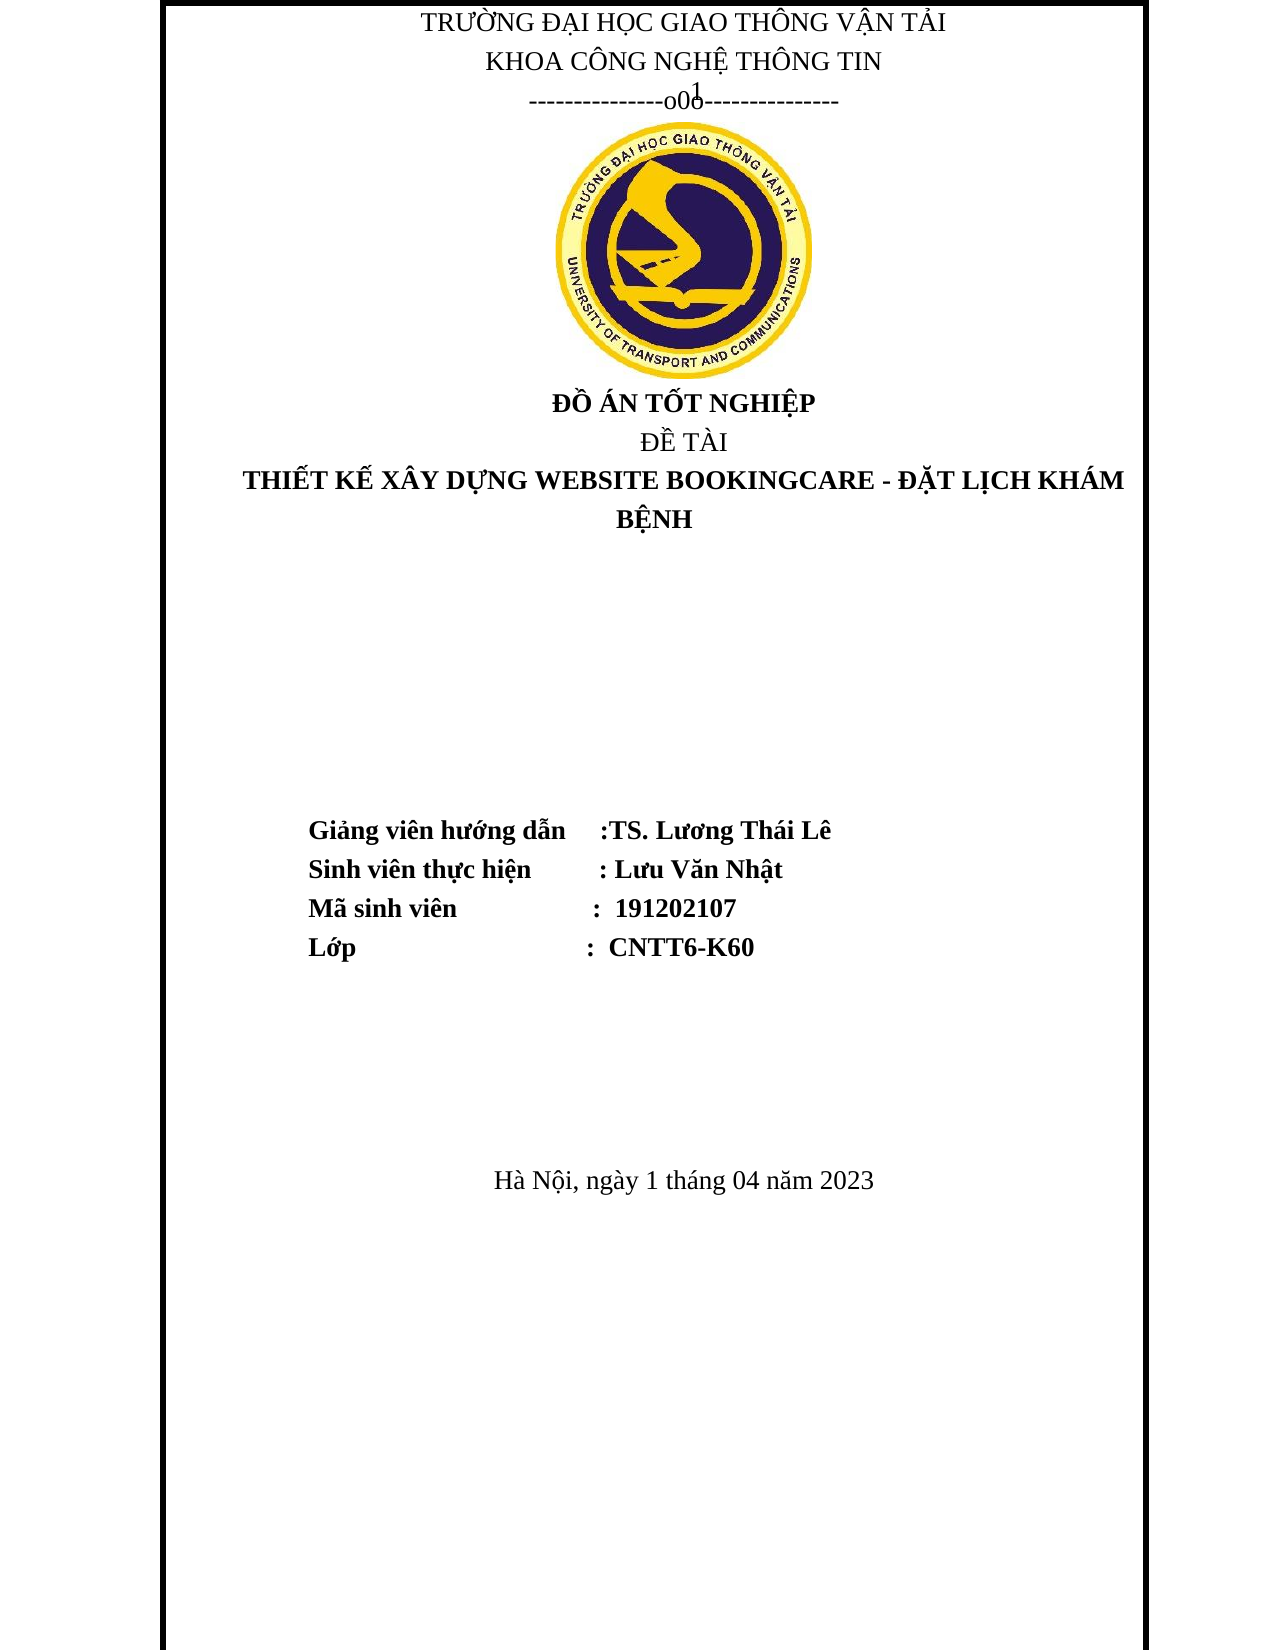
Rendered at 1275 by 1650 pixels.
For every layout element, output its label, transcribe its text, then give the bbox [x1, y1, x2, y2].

picture [555, 122, 812, 379]
table_header TRƯỜNG ĐẠI HỌC GIAO THÔNG VẬN TẢI KHOA CÔNG NGHỆ THÔNG TIN ---------------o0o--------------- ĐỒ ÁN TỐT NGHIỆP ĐỀ TÀI THIẾT KẾ XÂY DỰNG WEBSITE BOOKINGCARE - ĐẶT LỊCH KHÁM BỆNH Giảng viên hướng dẫn :TS. Lương Thái Lê Sinh viên thực hiện : Lưu Văn Nhật Mã sinh viên : 191202107 Lớp : CNTT6-K60 Hà Nội, ngày 1 tháng 04 năm 2023 [166, 6, 1143, 1650]
